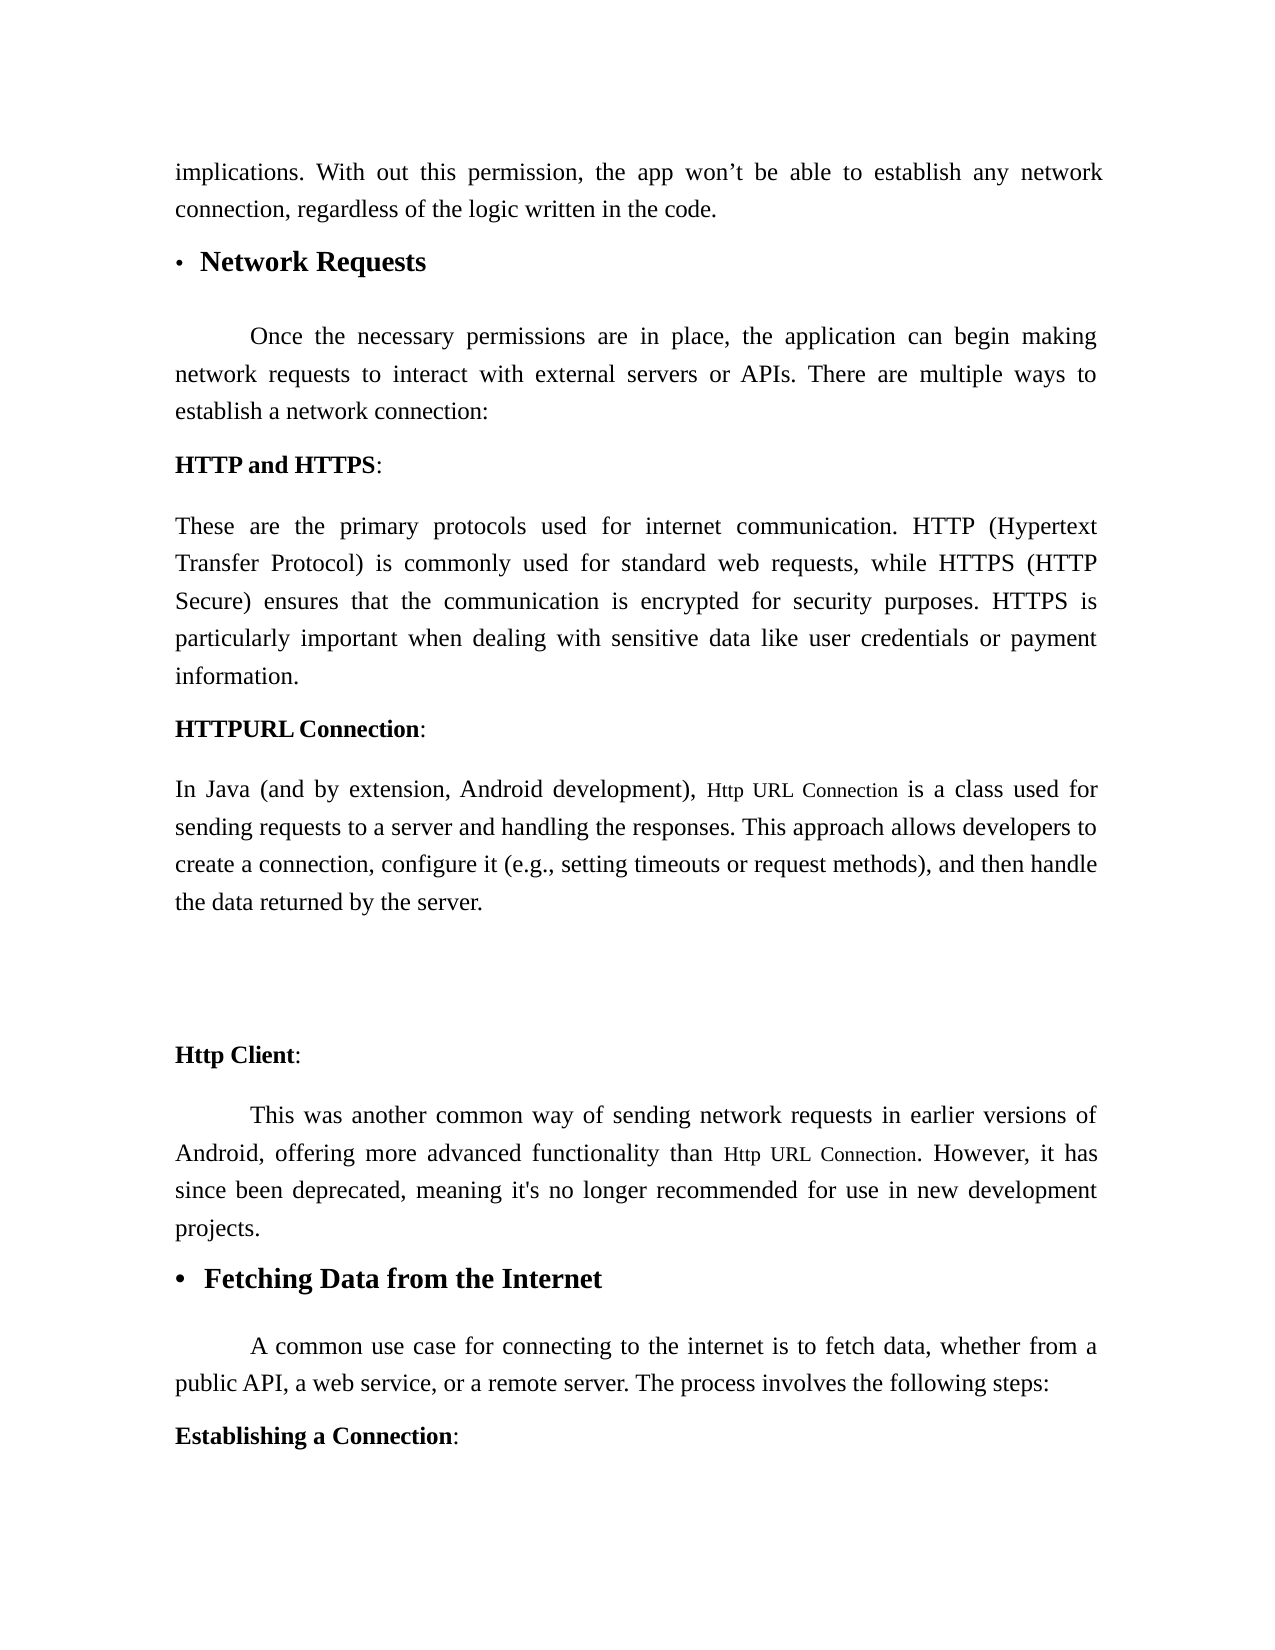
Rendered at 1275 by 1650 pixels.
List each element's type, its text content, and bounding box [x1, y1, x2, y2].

text A common use case for connecting to the internet is to fetch data, whether from a public API, a web service, or a remote server. The process involves the following steps: [175, 1324, 1098, 1399]
text Http Client: [175, 1043, 1125, 1068]
text Once the necessary permissions are in place, the application can begin making network requests to interact with external servers or APIs. There are multiple ways to establish a network connection: [175, 315, 1098, 427]
text HTTP and HTTPS: [175, 454, 1125, 479]
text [175, 150, 1104, 225]
text HTTPURL Connection: [175, 717, 1125, 742]
text Establishing a Connection: [175, 1424, 1125, 1449]
text In Java (and by extension, Android development), Http URL Connection is a class used for sending requests to a server and handling the responses. This approach allows developers to create a connection, configure it (e.g., setting timeouts or request methods), and then handle the data returned by the server. [175, 768, 1098, 918]
text These are the primary protocols used for internet communication. HTTP (Hypertext Transfer Protocol) is commonly used for standard web requests, while HTTPS (HTTP Secure) ensures that the communication is encrypted for security purposes. HTTPS is particularly important when dealing with sensitive data like user credentials or payment information. [175, 504, 1098, 692]
list Fetching Data from the Internet [175, 1269, 1125, 1294]
text This was another common way of sending network requests in earlier versions of Android, offering more advanced functionality than Http URL Connection. However, it has since been deprecated, meaning it's no longer recommended for use in new development projects. [175, 1094, 1098, 1244]
list Network Requests [175, 251, 1125, 276]
